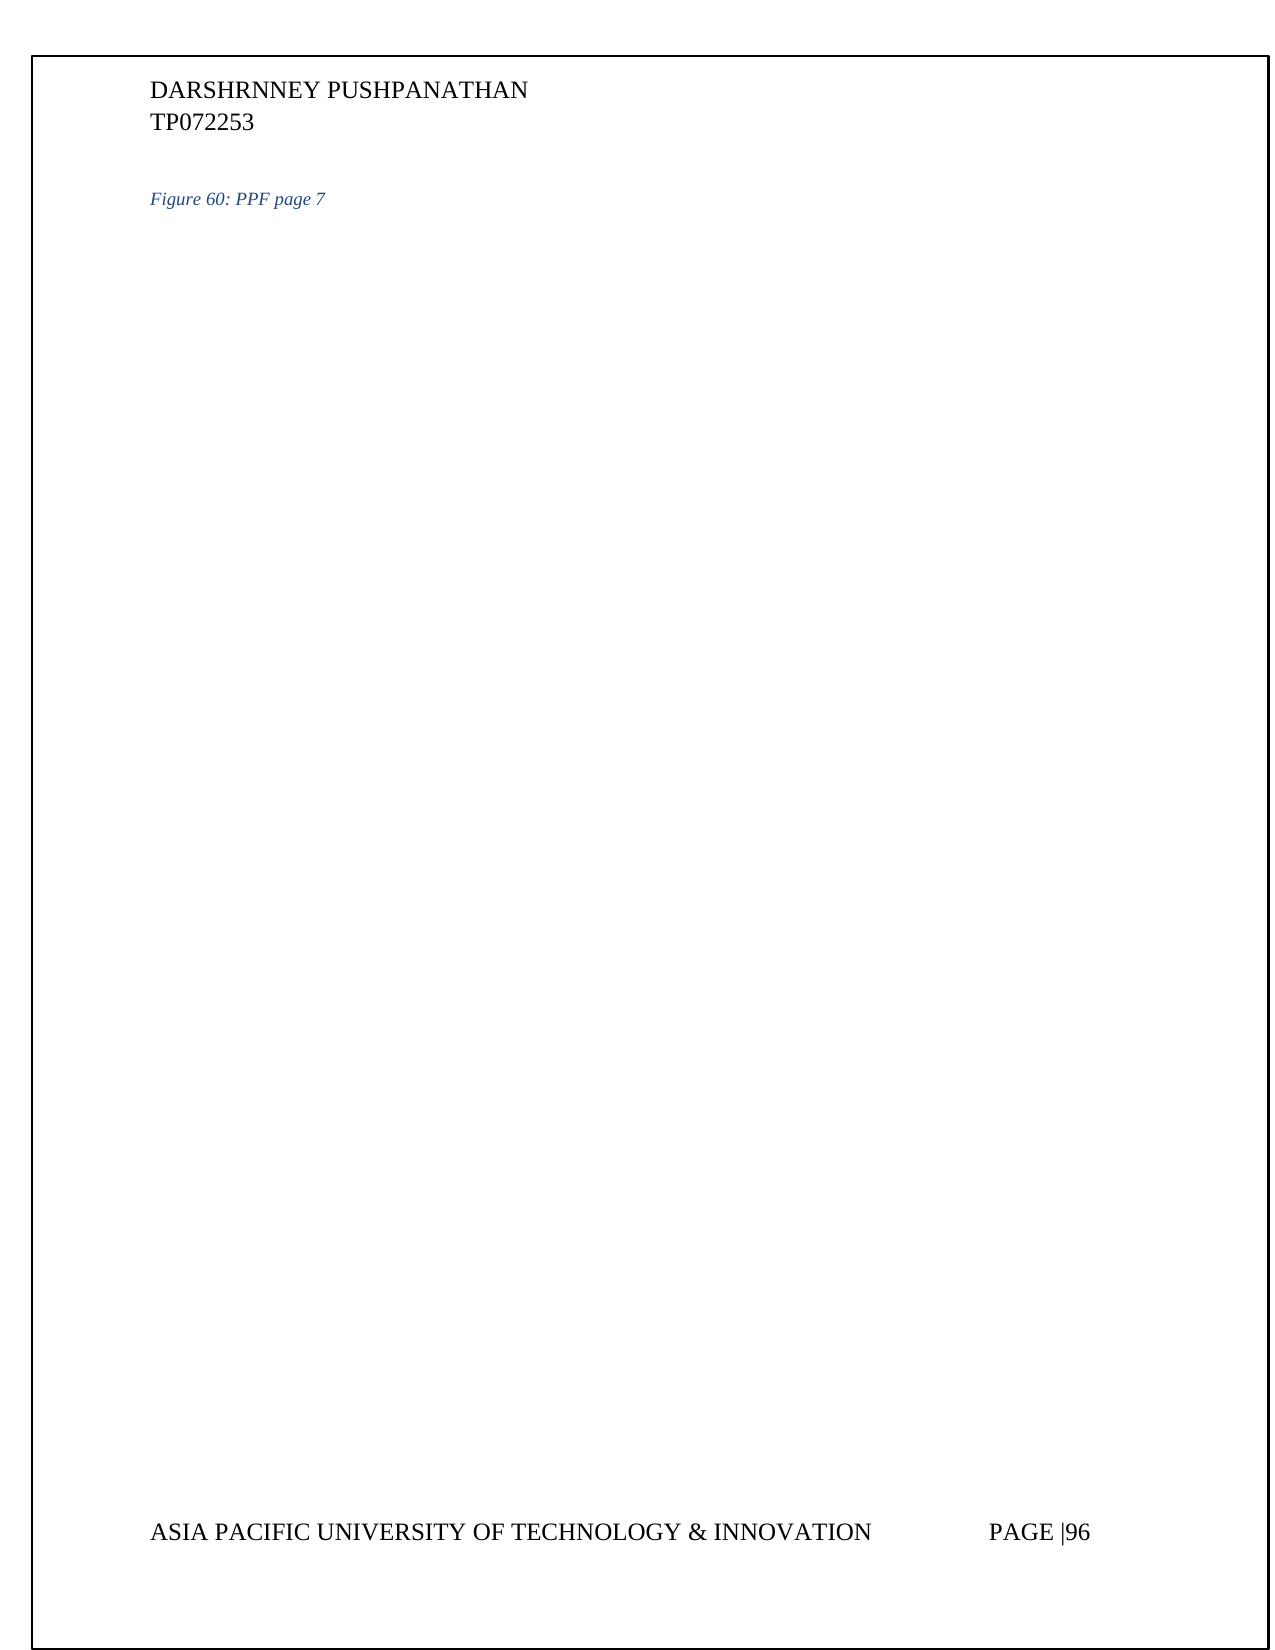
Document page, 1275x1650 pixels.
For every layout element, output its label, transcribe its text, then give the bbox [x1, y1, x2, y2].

text Figure 60: PPF page 7 [150, 188, 1125, 209]
